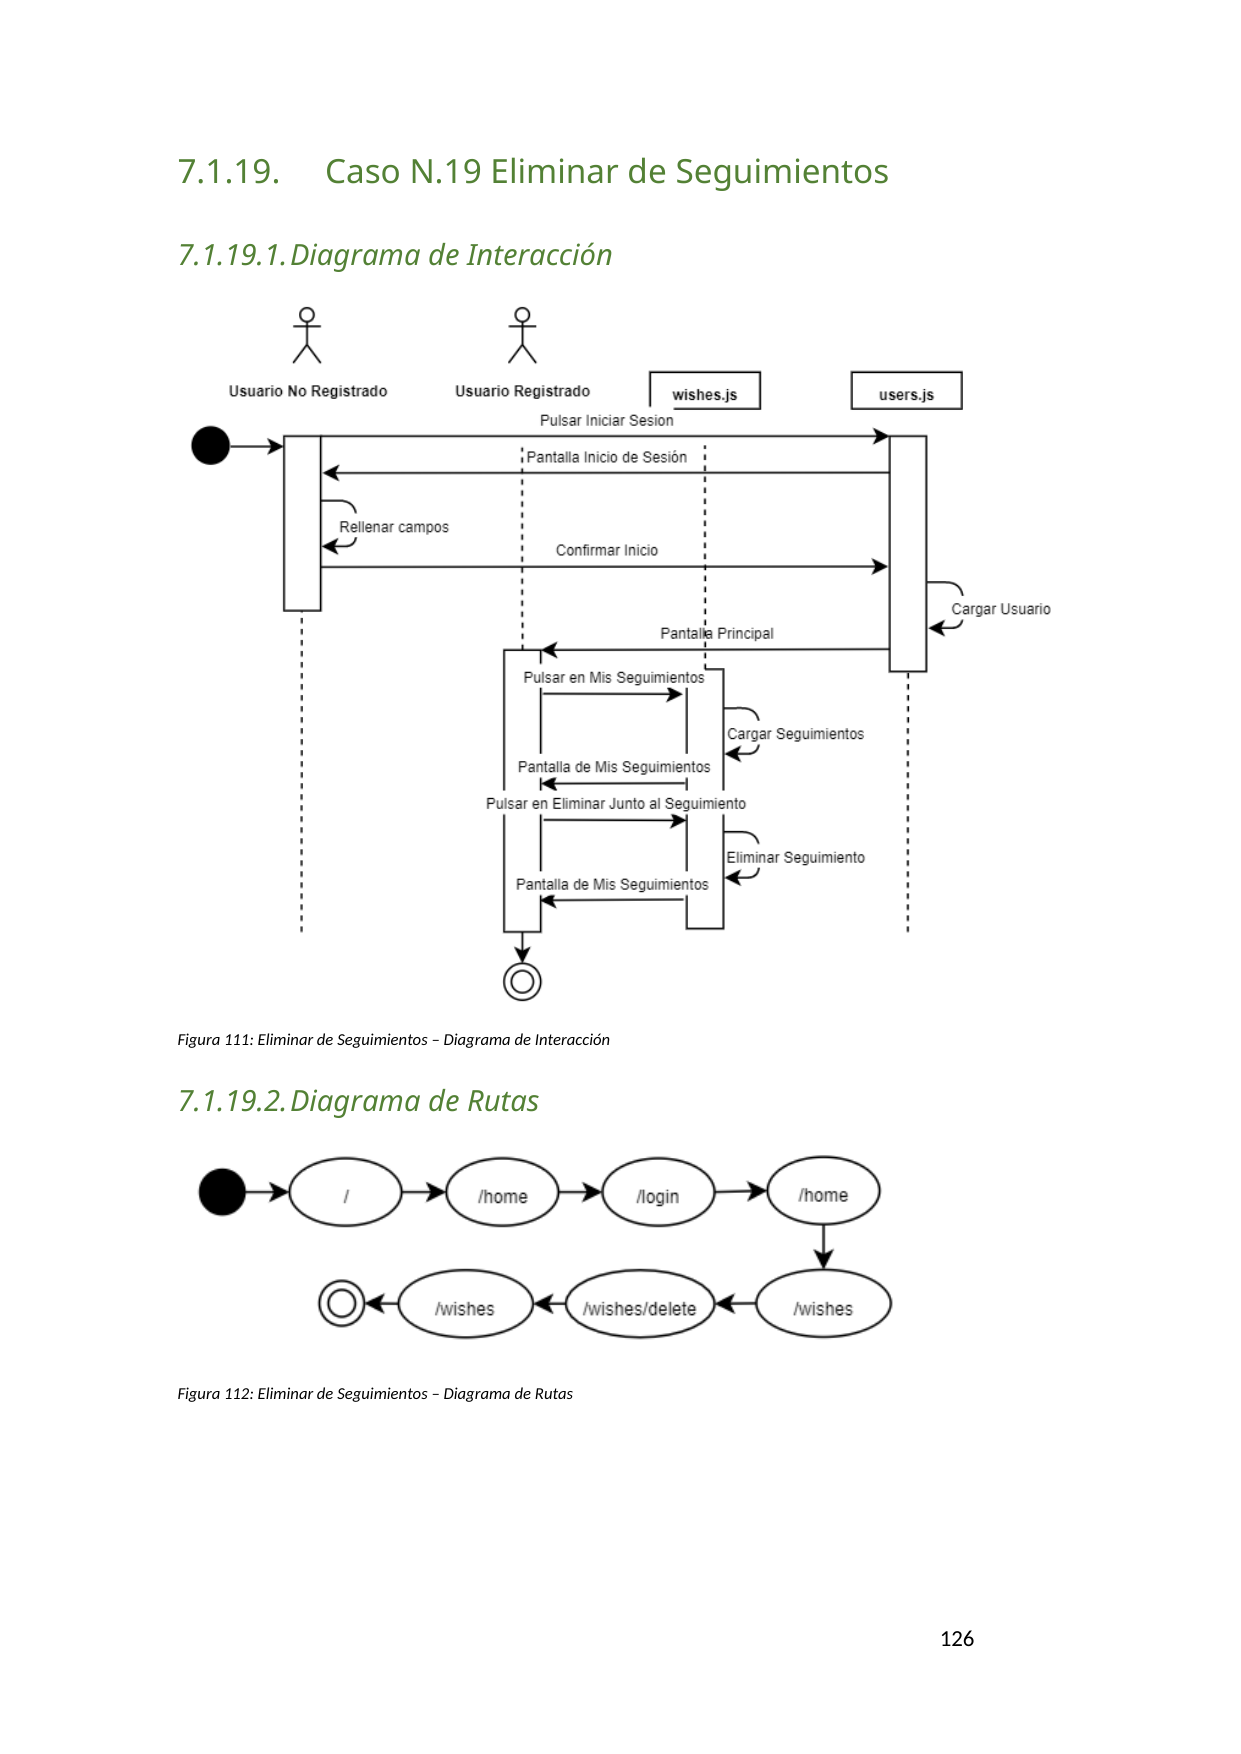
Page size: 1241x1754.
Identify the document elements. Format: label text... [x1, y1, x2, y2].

text Figura 111: Eliminar de Seguimientos – Diagrama de Interacción [177, 1029, 974, 1049]
subtitle Diagrama de Rutas [177, 1080, 974, 1120]
text Figura 112: Eliminar de Seguimientos – Diagrama de Rutas [177, 1383, 974, 1404]
subtitle Diagrama de Interacción [177, 234, 974, 274]
picture [177, 1148, 906, 1365]
subtitle Caso N.19 Eliminar de Seguimientos [177, 148, 974, 193]
picture [177, 302, 1062, 1011]
